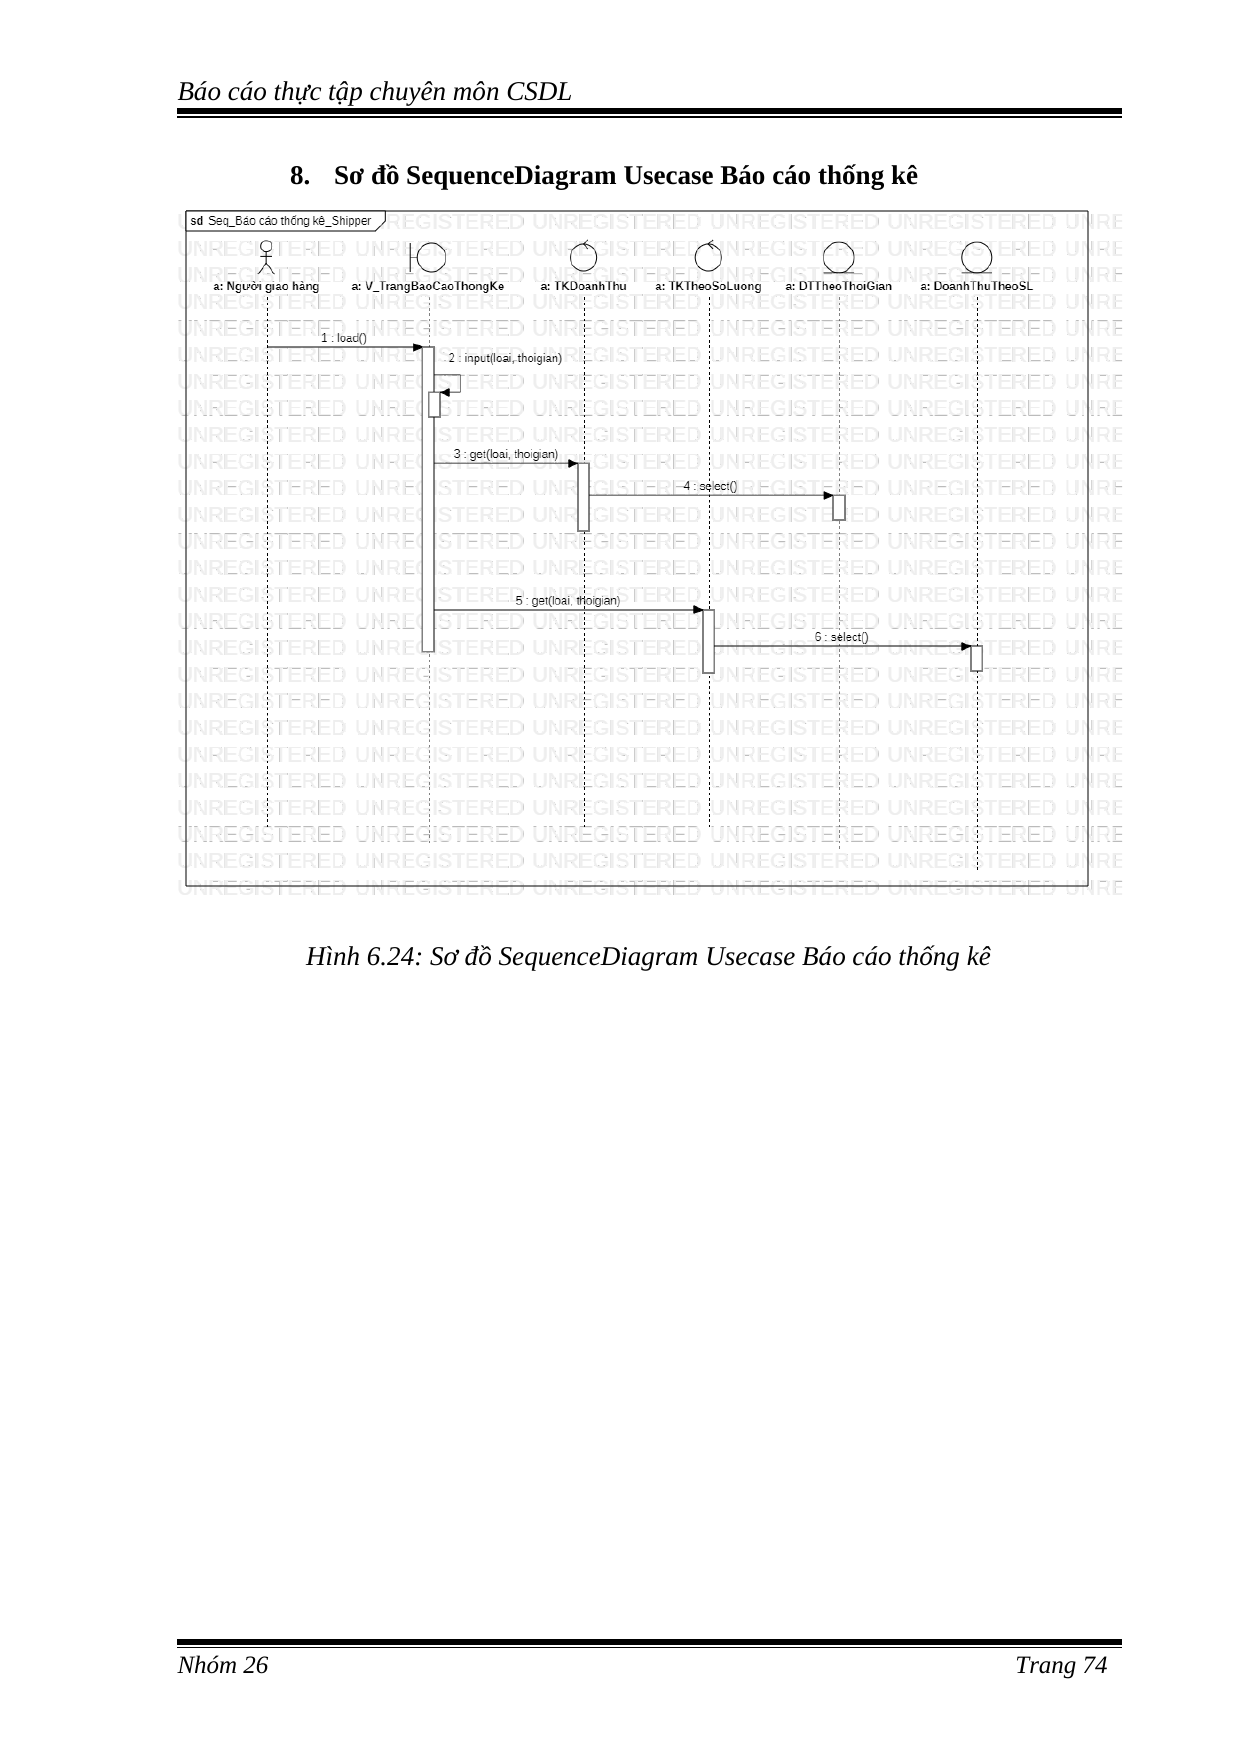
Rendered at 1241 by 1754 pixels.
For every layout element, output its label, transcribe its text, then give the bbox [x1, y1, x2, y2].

text Hình 6.24: Sơ đồ SequenceDiagram Usecase Báo cáo thống kê [177, 940, 1122, 971]
text Sơ đồ SequenceDiagram Usecase Báo cáo thống kê [290, 159, 1122, 190]
picture [177, 202, 1123, 921]
